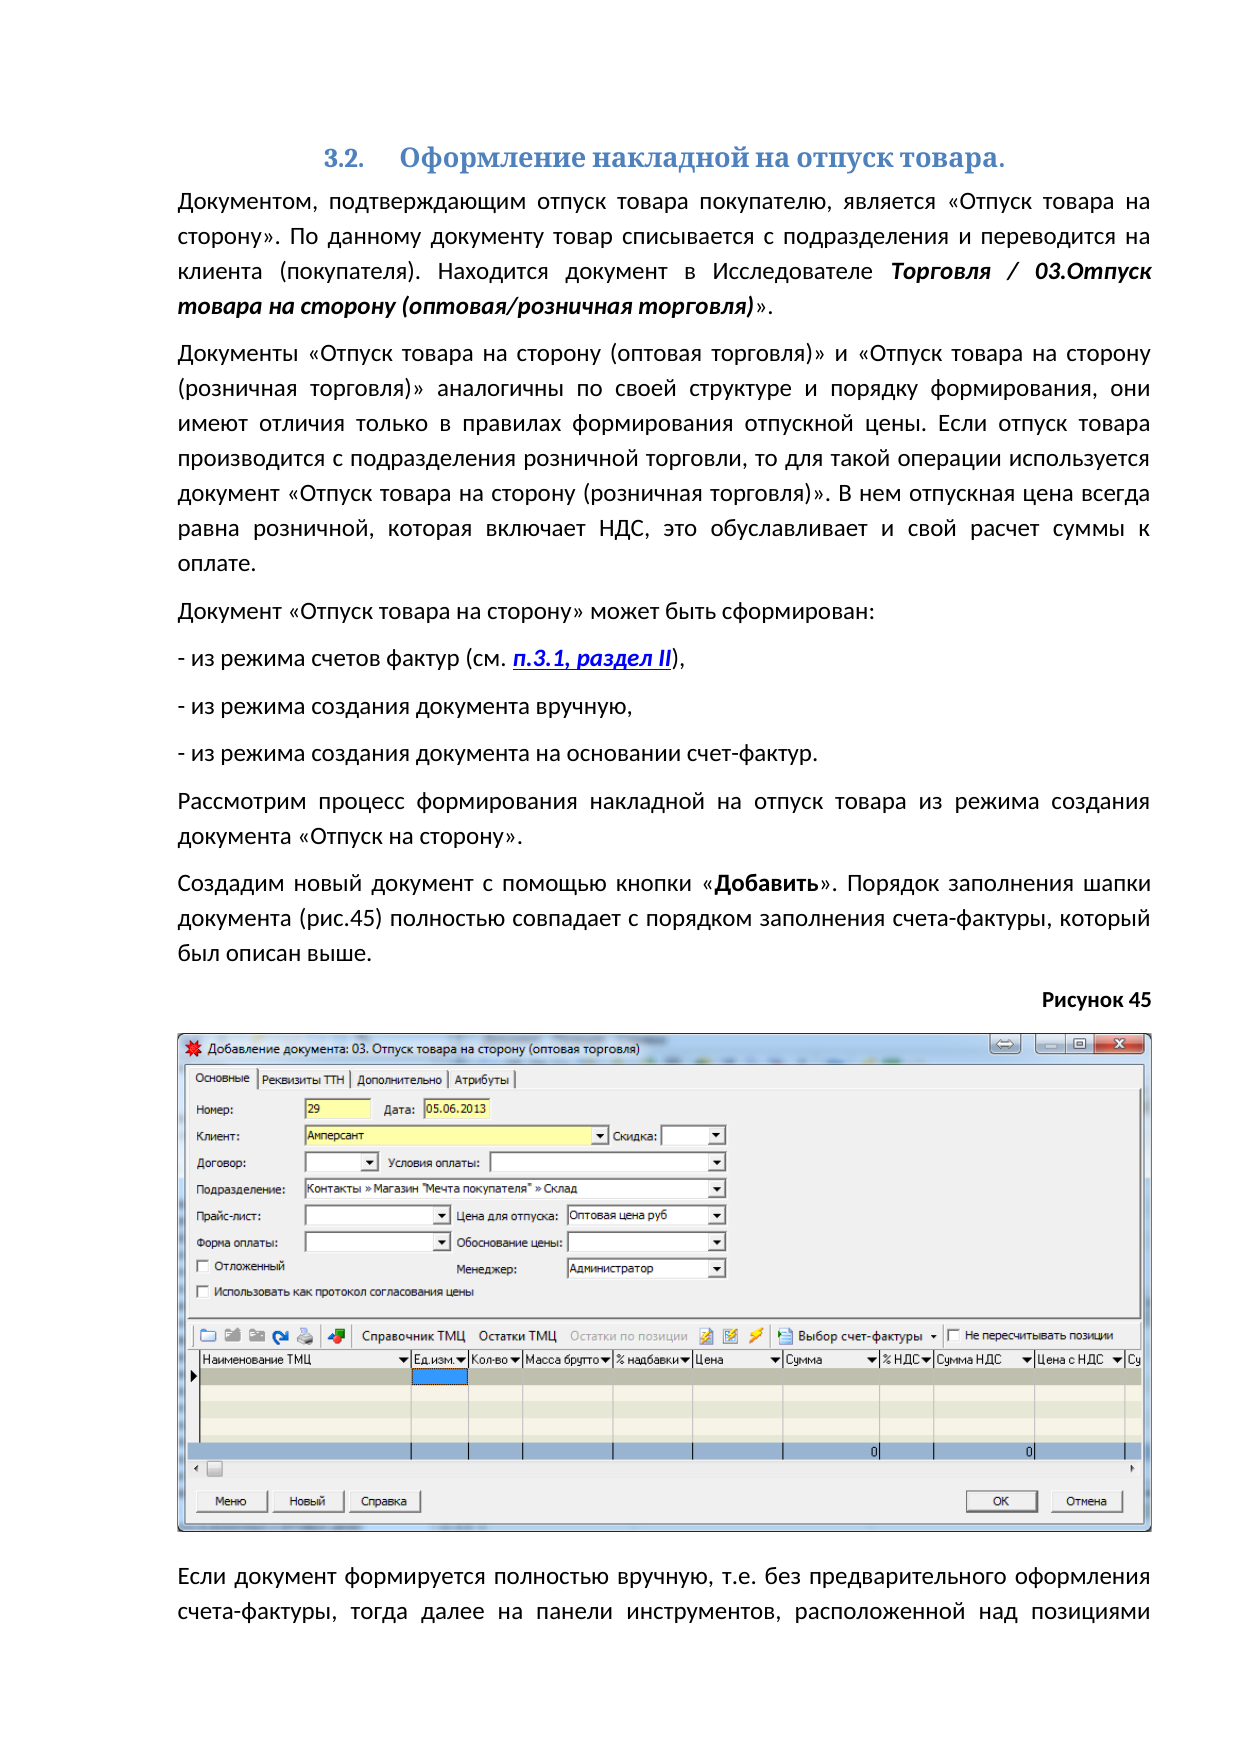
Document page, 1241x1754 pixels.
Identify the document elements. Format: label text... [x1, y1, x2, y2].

text Создадим новый документ с помощью кнопки «Добавить». Порядок заполнения шапки документа (рис.45) полностью совпадает с порядком заполнения счета-фактуры, который был описан выше. [177, 868, 1152, 968]
text Рисунок 45 [177, 985, 1152, 1013]
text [177, 1561, 1152, 1626]
text Документы «Отпуск товара на сторону (оптовая торговля)» и «Отпуск товара на сторону (розничная торговля)» аналогичны по своей структуре и порядку формирования, они имеют отличия только в правилах формирования отпускной цены. Если отпуск товара производится с подразделения розничной торговли, то для такой операции используется документ «Отпуск товара на сторону (розничная торговля)». В нем отпускная цена всегда равна розничной, которая включает НДС, это обуславливает и свой расчет суммы к оплате. [177, 338, 1152, 578]
text Документ «Отпуск товара на сторону» может быть сформирован: [177, 595, 1152, 626]
text Документом, подтверждающим отпуск товара покупателю, является «Отпуск товара на сторону». По данному документу товар списывается с подразделения и переводится на клиента (покупателя). Находится документ в Исследователе Торговля / 03.Отпуск товара на сторону (оптовая/розничная торговля)». [177, 185, 1152, 321]
picture [177, 1033, 1152, 1532]
text - из режима счетов фактур (см. п.3.1, раздел II), [177, 643, 1152, 673]
text - из режима создания документа вручную, [177, 690, 1152, 721]
text Рассмотрим процесс формирования накладной на отпуск товара из режима создания документа «Отпуск на сторону». [177, 785, 1152, 851]
subtitle Оформление накладной на отпуск товара. [177, 143, 1152, 174]
text - из режима создания документа на основании счет-фактур. [177, 738, 1152, 768]
